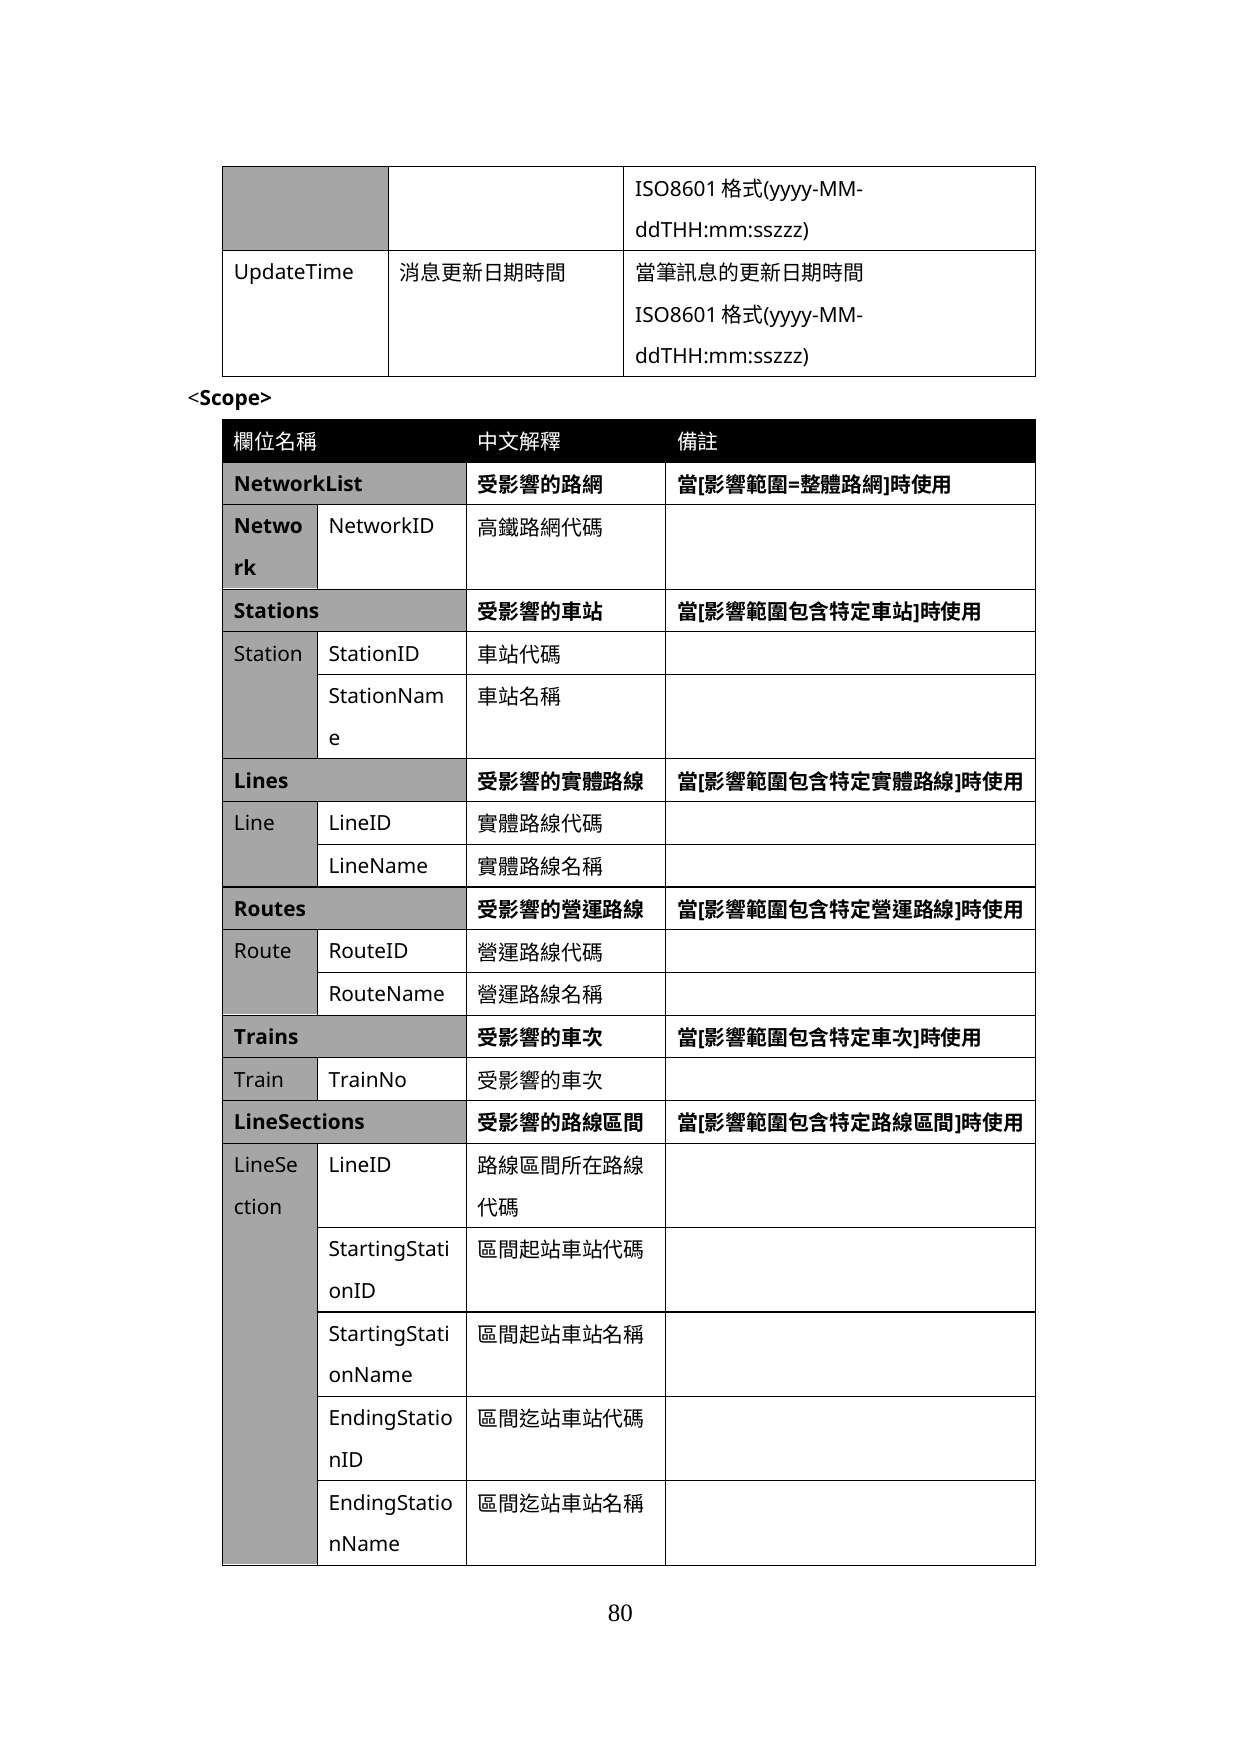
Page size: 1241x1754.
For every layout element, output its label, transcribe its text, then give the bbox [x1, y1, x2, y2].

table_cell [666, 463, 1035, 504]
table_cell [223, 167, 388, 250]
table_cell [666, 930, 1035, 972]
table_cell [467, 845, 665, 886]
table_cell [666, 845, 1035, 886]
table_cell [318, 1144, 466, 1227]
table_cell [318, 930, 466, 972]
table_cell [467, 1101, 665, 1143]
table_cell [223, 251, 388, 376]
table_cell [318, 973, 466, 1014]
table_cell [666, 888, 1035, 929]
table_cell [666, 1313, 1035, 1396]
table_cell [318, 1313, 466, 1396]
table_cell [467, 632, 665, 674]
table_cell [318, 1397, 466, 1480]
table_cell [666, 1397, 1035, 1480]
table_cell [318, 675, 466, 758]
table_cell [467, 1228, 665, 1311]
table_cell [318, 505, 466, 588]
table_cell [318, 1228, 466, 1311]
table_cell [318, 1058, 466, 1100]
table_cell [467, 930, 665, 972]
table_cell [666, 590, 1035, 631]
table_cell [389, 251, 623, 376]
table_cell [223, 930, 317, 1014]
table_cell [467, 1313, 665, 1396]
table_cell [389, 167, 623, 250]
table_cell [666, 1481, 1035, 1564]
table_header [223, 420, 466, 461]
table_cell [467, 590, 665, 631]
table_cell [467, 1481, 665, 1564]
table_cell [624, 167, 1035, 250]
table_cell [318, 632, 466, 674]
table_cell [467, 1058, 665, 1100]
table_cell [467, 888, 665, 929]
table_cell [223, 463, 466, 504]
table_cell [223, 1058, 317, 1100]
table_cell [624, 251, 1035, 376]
text <Scope> [187, 377, 1053, 419]
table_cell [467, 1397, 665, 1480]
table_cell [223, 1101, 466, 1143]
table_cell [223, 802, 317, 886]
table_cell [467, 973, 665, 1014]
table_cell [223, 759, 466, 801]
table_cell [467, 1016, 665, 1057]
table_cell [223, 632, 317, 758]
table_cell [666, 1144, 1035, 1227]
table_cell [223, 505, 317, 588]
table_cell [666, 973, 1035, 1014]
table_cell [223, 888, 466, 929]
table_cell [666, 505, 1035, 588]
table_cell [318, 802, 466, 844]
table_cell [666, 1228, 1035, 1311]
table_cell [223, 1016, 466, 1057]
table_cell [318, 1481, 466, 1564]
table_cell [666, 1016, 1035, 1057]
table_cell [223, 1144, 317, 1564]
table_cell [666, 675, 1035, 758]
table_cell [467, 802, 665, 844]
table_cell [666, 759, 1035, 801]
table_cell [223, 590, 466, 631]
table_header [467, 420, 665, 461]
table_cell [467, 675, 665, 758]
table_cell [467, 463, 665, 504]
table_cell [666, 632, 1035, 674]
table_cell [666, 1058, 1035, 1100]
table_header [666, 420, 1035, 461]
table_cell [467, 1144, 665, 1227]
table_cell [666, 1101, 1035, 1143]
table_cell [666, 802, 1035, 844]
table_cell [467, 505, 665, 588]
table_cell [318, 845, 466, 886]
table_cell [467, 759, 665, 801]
